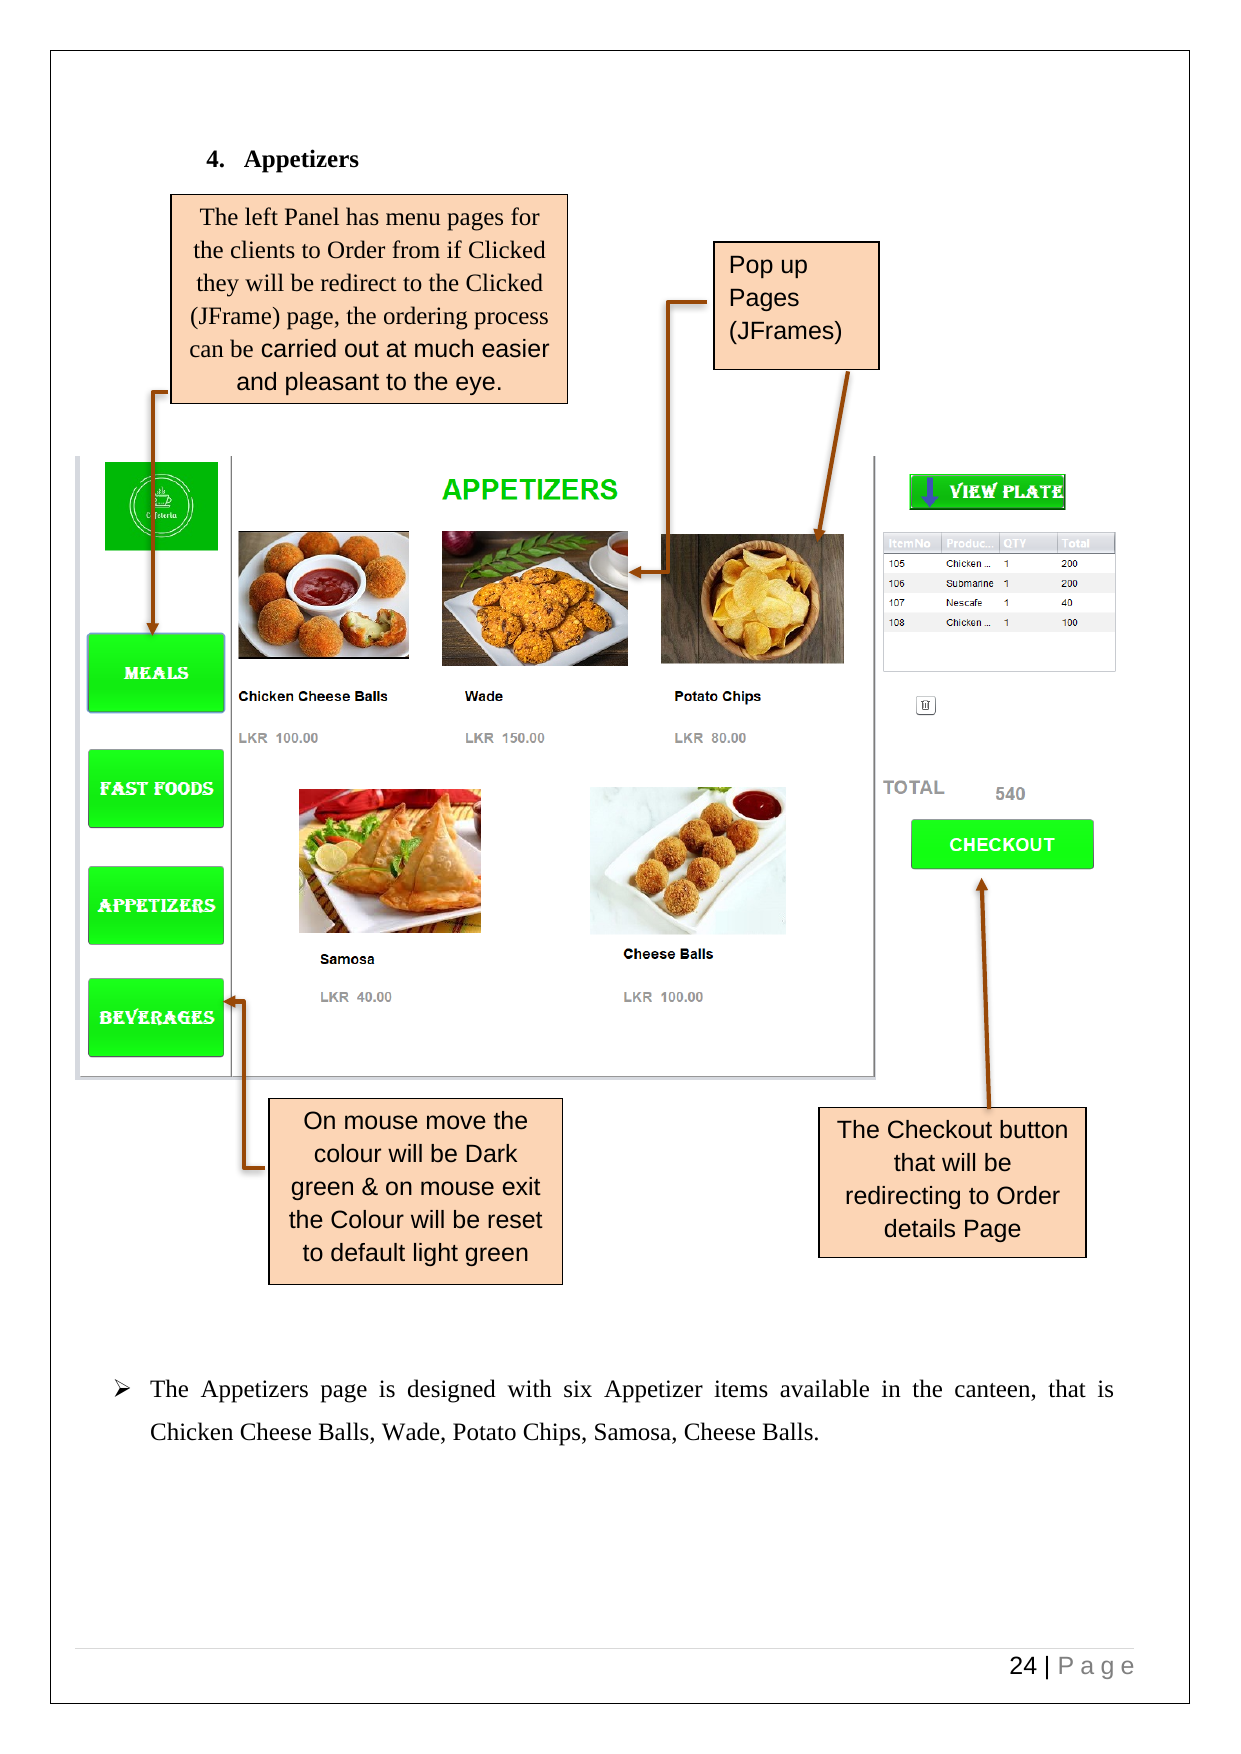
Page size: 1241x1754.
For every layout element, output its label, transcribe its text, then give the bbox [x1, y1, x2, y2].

list The Appetizers page is designed with six Appetizer items available in the canteen, that is Chicken Cheese Balls, Wade, Potato Chips, Samosa, Cheese Balls. [112, 1374, 1116, 1446]
picture [75, 456, 1134, 1080]
subtitle Appetizers [206, 144, 1134, 173]
